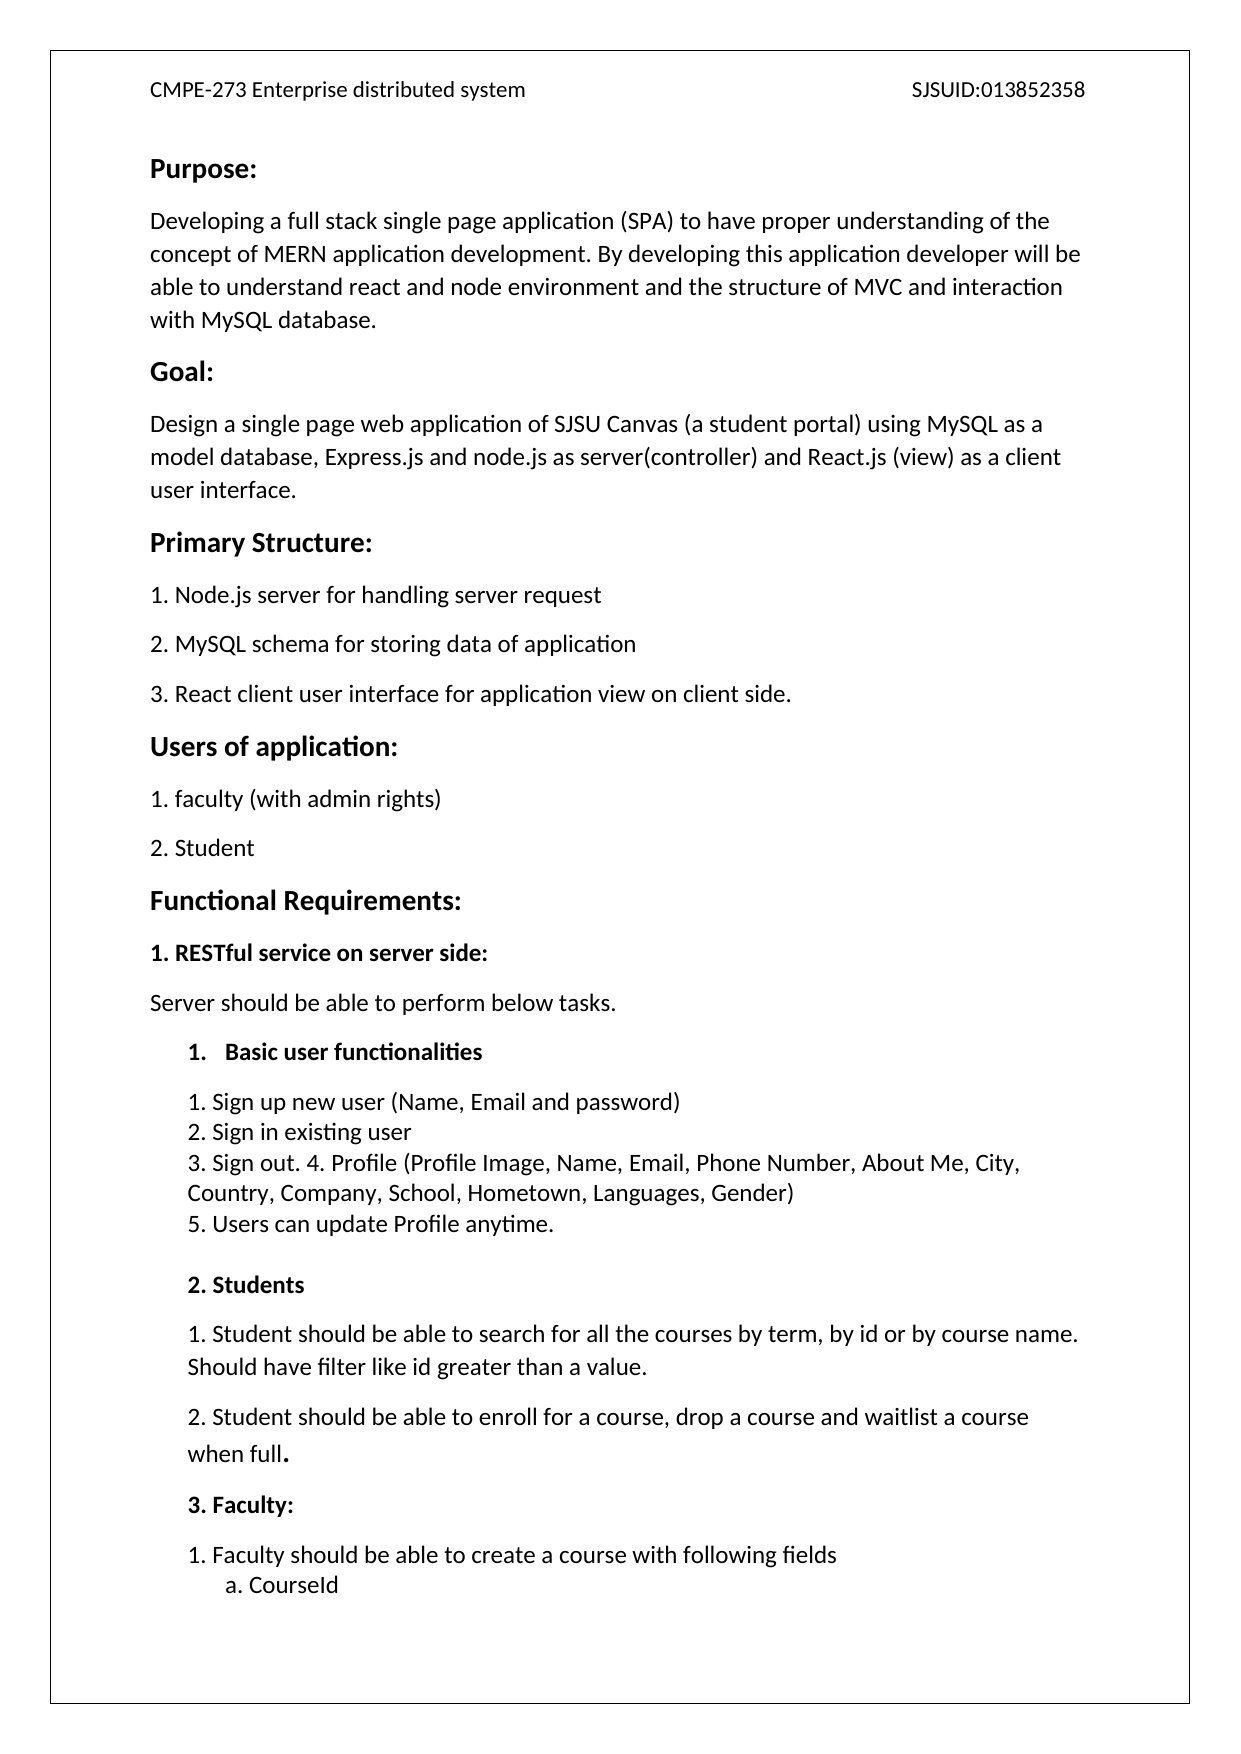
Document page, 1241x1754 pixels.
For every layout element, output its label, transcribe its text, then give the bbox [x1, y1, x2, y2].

text Design a single page web application of SJSU Canvas (a student portal) using MySQL as a model database, Express.js and node.js as server(controller) and React.js (view) as a client user interface. [150, 408, 1090, 505]
text Primary Structure: [150, 524, 1090, 559]
text 2. Students [187, 1269, 1090, 1299]
text 1. faculty (with admin rights) [150, 783, 1090, 813]
text Developing a full stack single page application (SPA) to have proper understanding of the concept of MERN application development. By developing this application developer will be able to understand react and node environment and the structure of MVC and interaction with MySQL database. [150, 205, 1090, 334]
text 1. Student should be able to search for all the courses by term, by id or by course name. Should have filter like id greater than a value. [187, 1319, 1090, 1382]
text 2. Student [150, 832, 1090, 863]
text 1. Sign up new user (Name, Email and password) [187, 1086, 1090, 1116]
text Functional Requirements: [150, 882, 1090, 918]
text 2. MySQL schema for storing data of application [150, 629, 1090, 659]
text 3. Faculty: [150, 1489, 1090, 1520]
text 1. RESTful service on server side: [150, 937, 1090, 968]
text Users of application: [150, 728, 1090, 763]
text a. CourseId [150, 1570, 1090, 1600]
text 2. Student should be able to enroll for a course, drop a course and waitlist a course when full. [187, 1401, 1090, 1470]
text 1. Faculty should be able to create a course with following fields [150, 1539, 1090, 1570]
text 1. Node.js server for handling server request [150, 579, 1090, 609]
text Purpose: [150, 150, 1090, 186]
text 3. React client user interface for application view on client side. [150, 678, 1090, 709]
list Basic user functionalities [187, 1036, 1090, 1067]
text Server should be able to perform below tasks. [150, 987, 1090, 1017]
text 2. Sign in existing user [150, 1116, 1090, 1147]
text Goal: [150, 353, 1090, 389]
text 3. Sign out. 4. Profile (Profile Image, Name, Email, Phone Number, About Me, City, Country, Company, School, Hometown, Languages, Gender) [187, 1147, 1090, 1208]
text 5. Users can update Profile anytime. [150, 1208, 1090, 1238]
